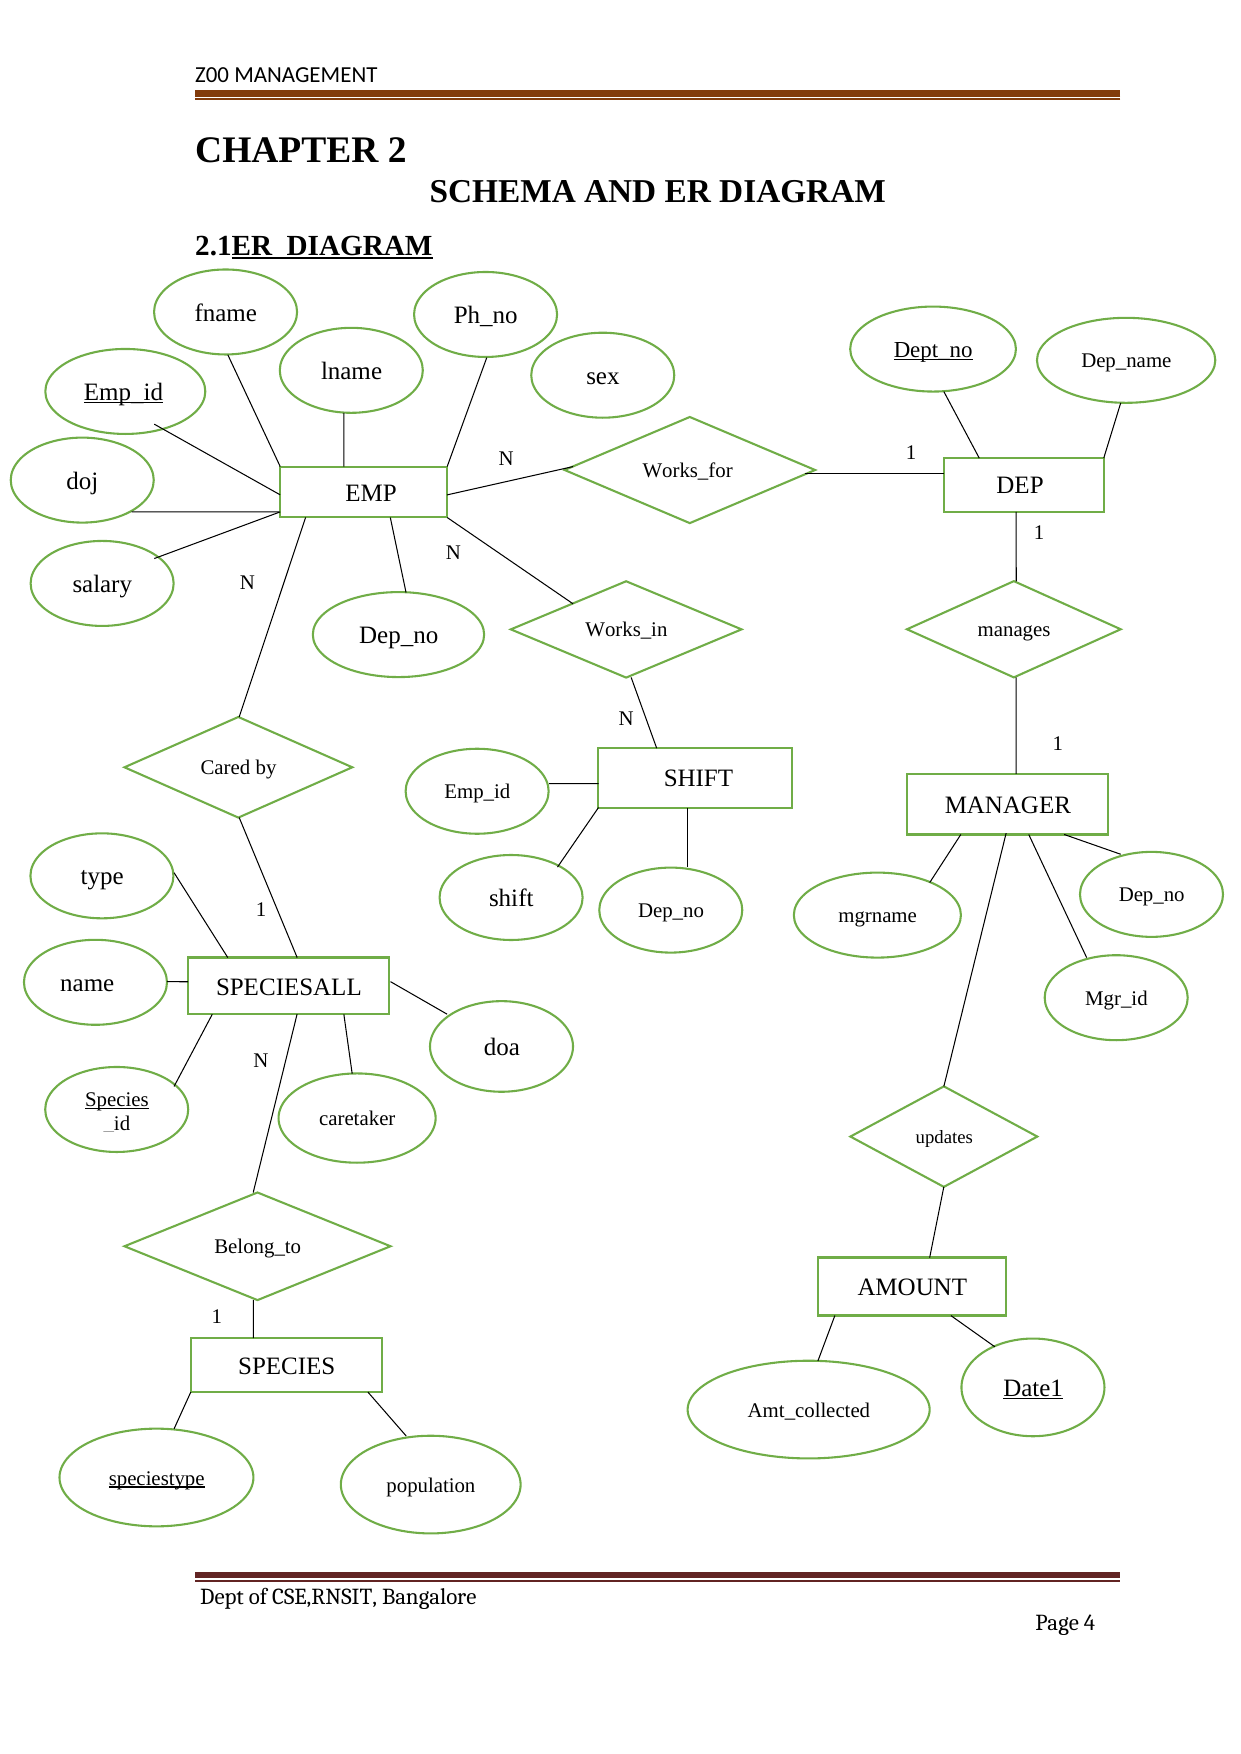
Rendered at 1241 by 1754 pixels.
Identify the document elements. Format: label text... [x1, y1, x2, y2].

text 2.1ER DIAGRAM [195, 228, 1120, 262]
text CHAPTER 2 [195, 128, 1120, 171]
text SCHEMA AND ER DIAGRAM [195, 171, 1120, 209]
